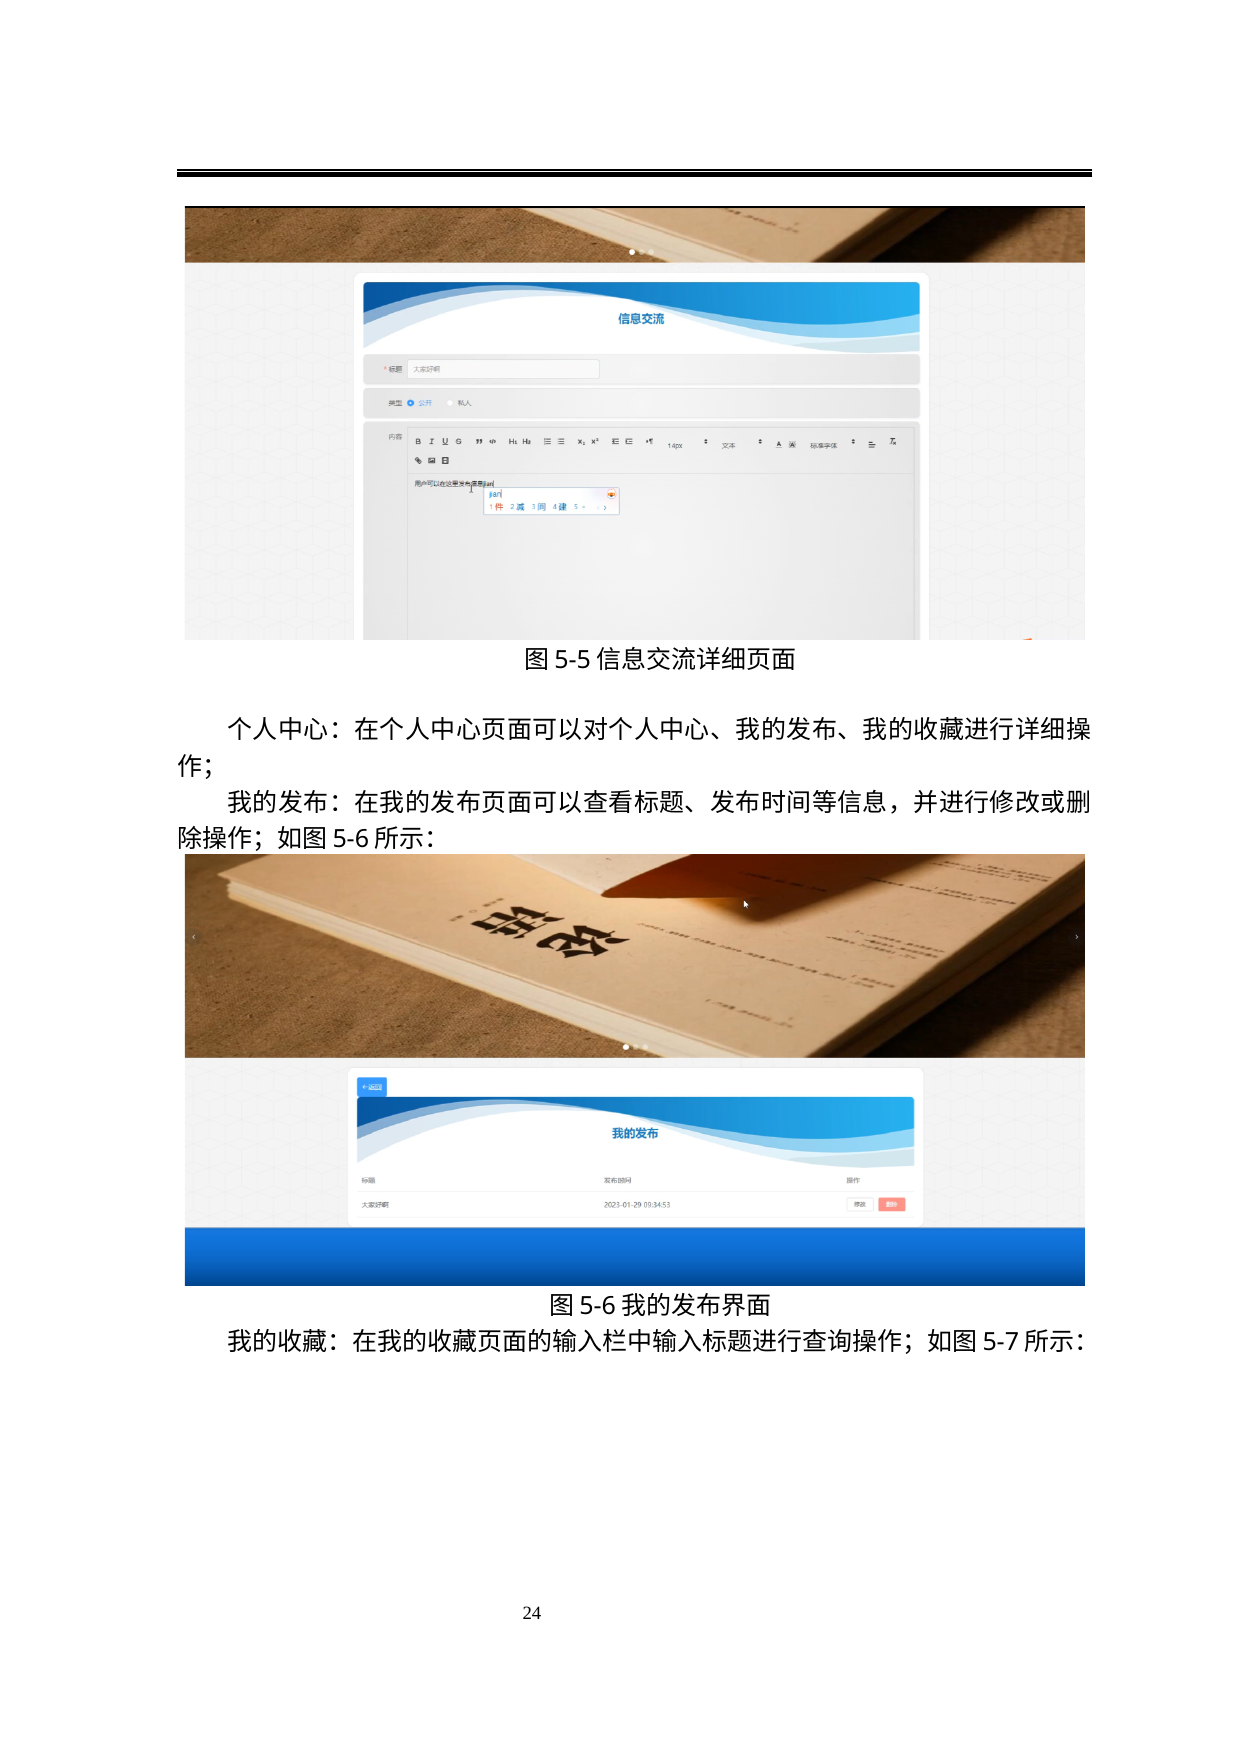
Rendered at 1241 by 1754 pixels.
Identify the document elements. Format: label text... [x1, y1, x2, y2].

text 图5-6我的发布界面 [177, 1285, 1092, 1321]
text 我的发布：在我的发布页面可以查看标题、发布时间等信息，并进行修改或删除操作；如图5-6所示： [177, 782, 1092, 855]
picture [184, 206, 1085, 640]
text 我的收藏：在我的收藏页面的输入栏中输入标题进行查询操作；如图5-7所示： [177, 1321, 1092, 1358]
text 图5-5信息交流详细页面 [177, 639, 1092, 676]
picture [184, 854, 1085, 1286]
text 个人中心：在个人中心页面可以对个人中心、我的发布、我的收藏进行详细操作； [177, 710, 1092, 782]
